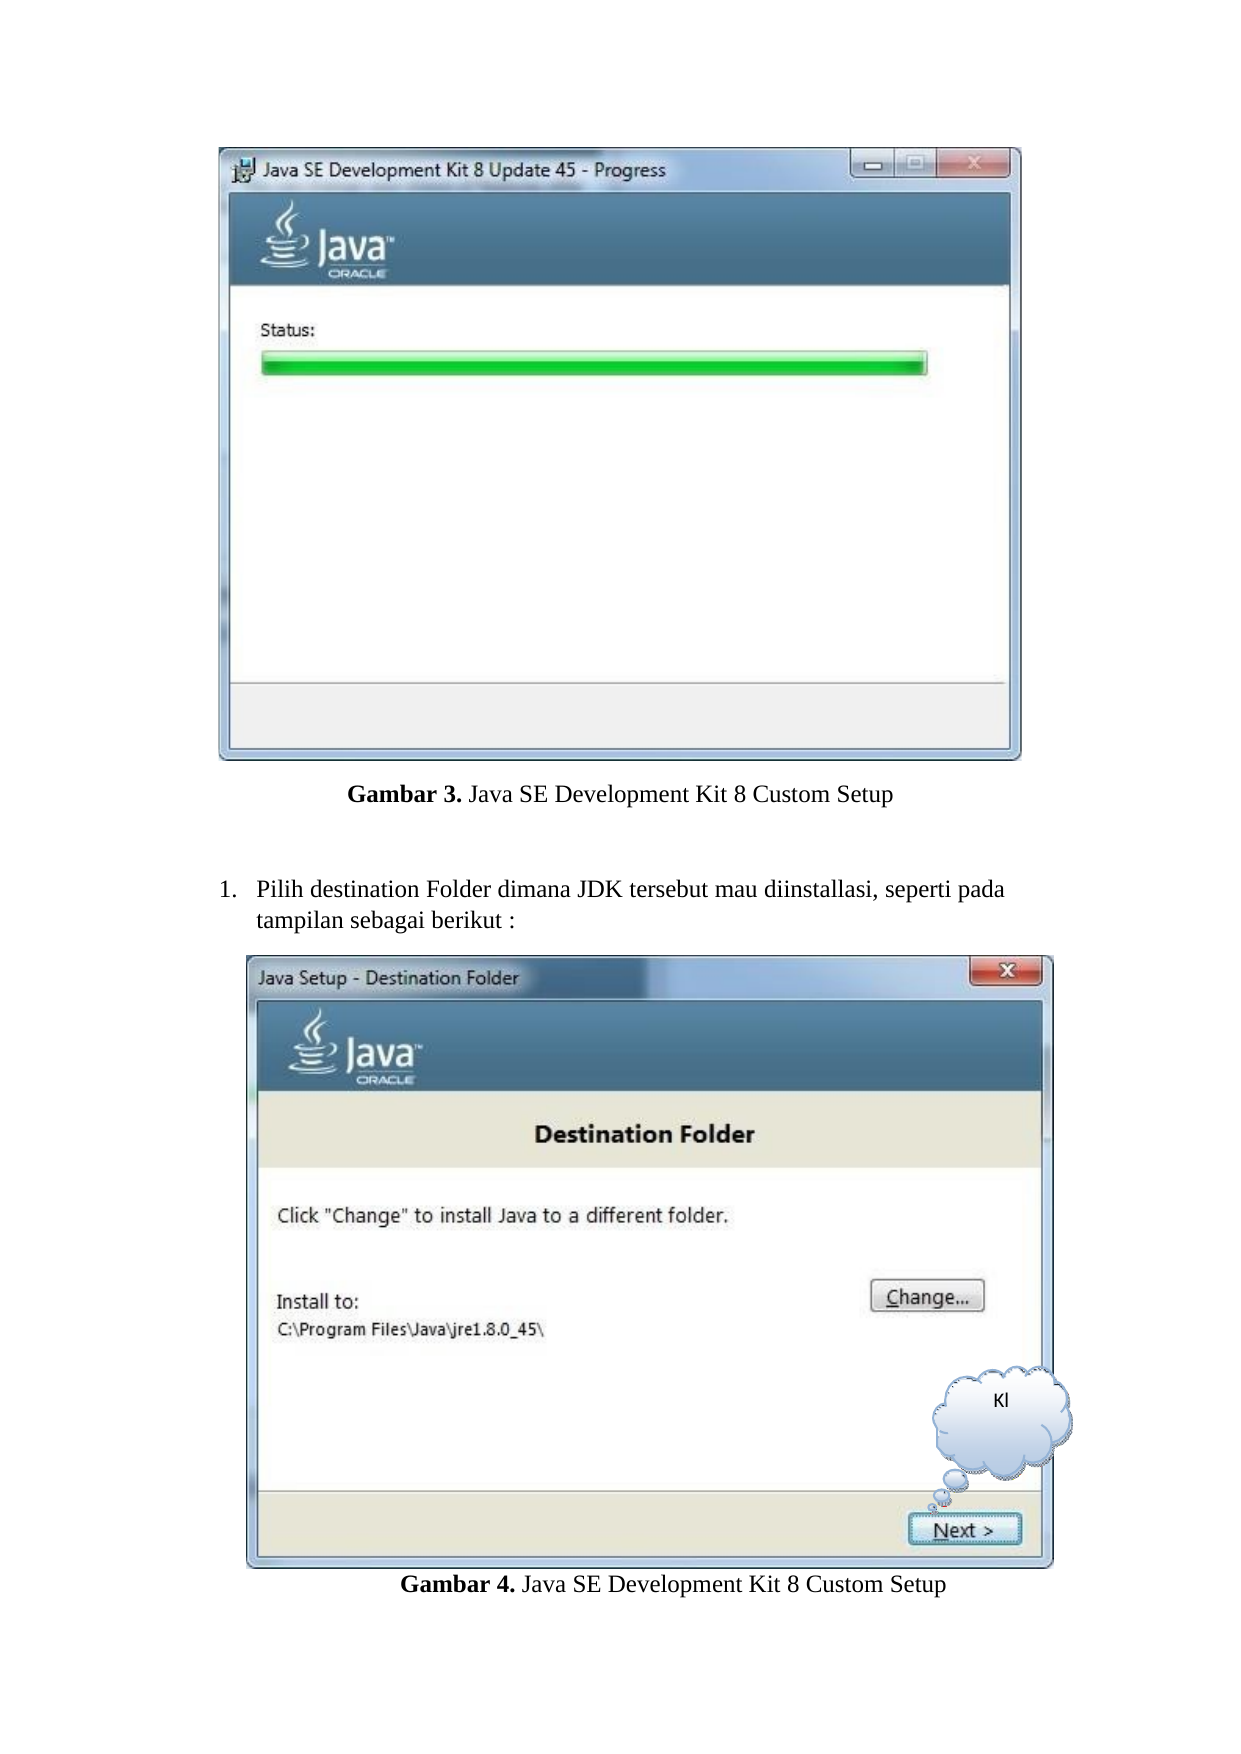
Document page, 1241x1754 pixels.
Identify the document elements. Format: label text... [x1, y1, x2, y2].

text Gambar 4. Java SE Development Kit 8 Custom Setup [274, 1515, 1072, 1598]
text Gambar 3. Java SE Development Kit 8 Custom Setup [347, 779, 1176, 808]
picture [246, 955, 1073, 1569]
text Gambar 4. Java SE Development Kit 8 Custom Setup [274, 952, 1072, 1370]
list Pilih destination Folder dimana JDK tersebut mau diinstallasi, seperti pada tampilan sebagai berikut : [219, 874, 1091, 934]
picture [218, 147, 1022, 761]
